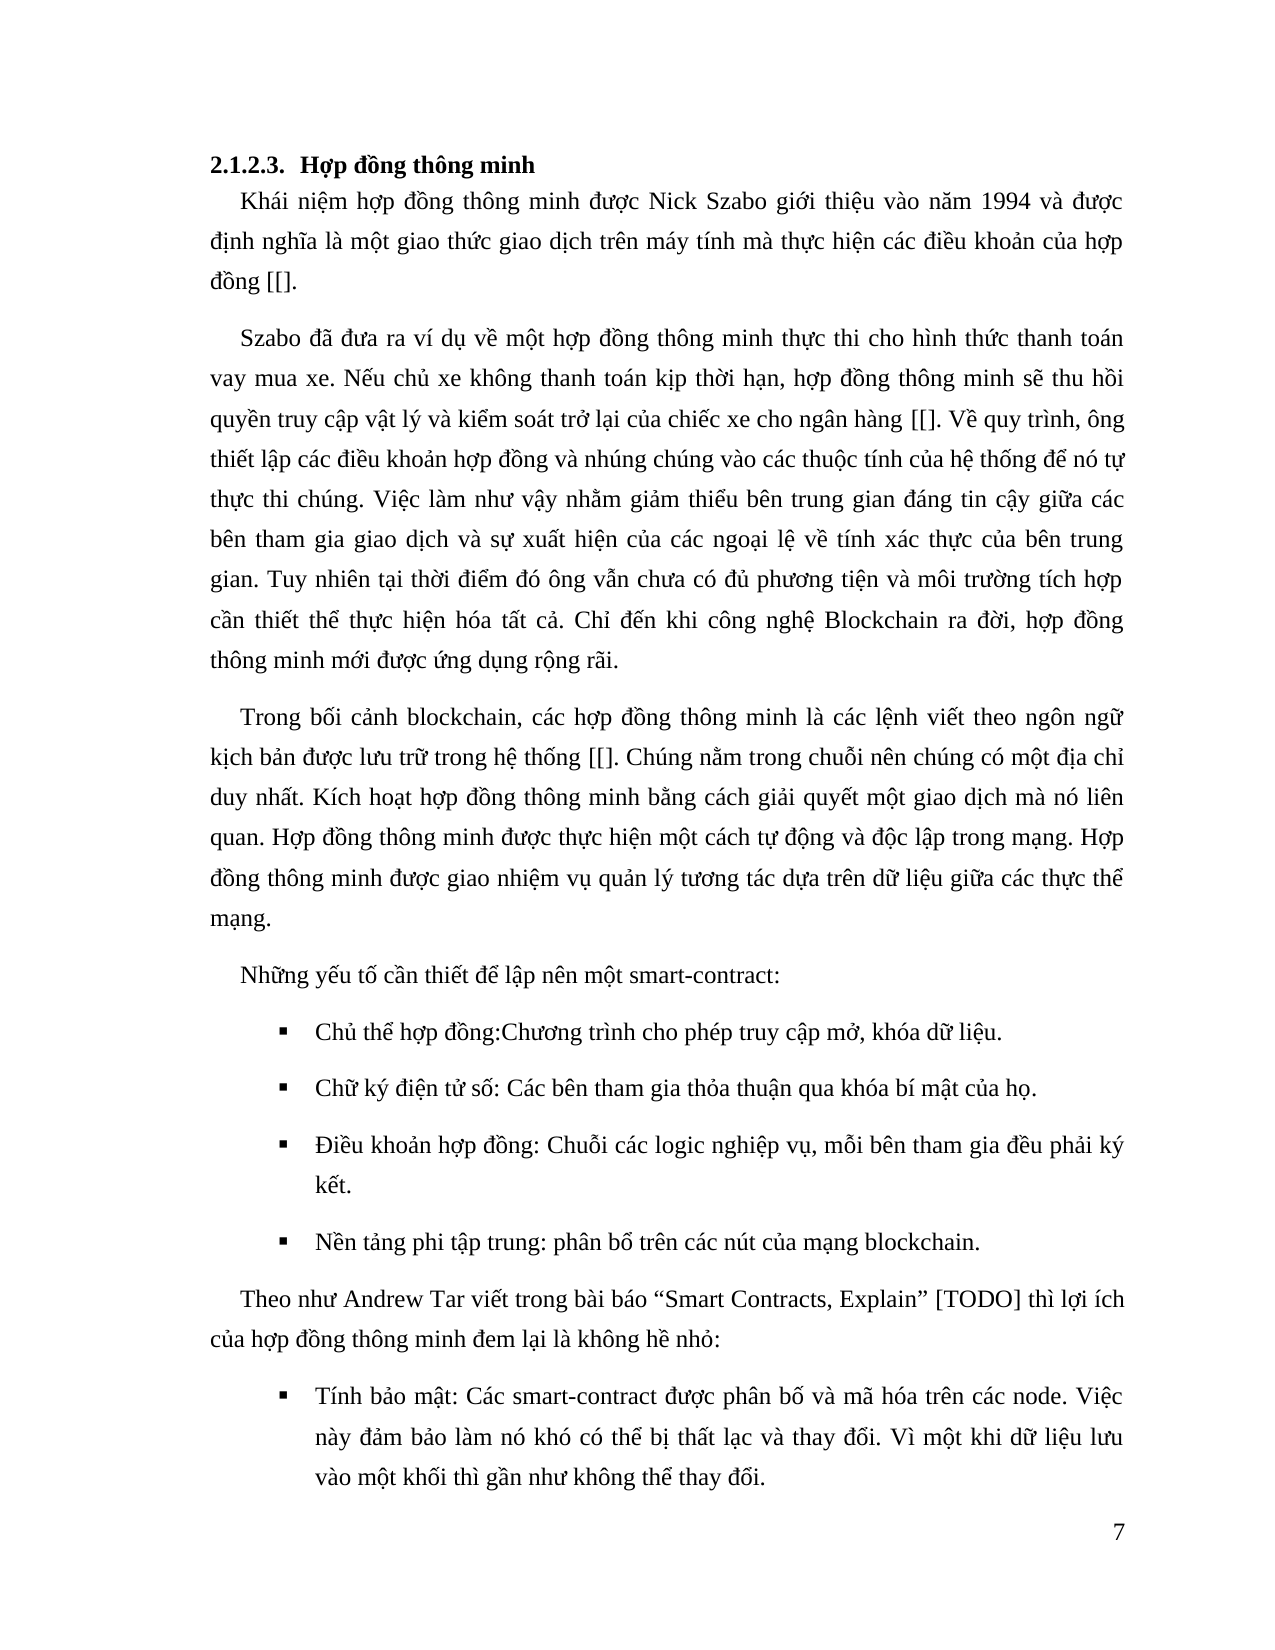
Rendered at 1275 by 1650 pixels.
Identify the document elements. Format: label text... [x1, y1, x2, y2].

text Trong bối cảnh blockchain, các hợp đồng thông minh là các lệnh viết theo ngôn ngữ kịch bản được lưu trữ trong hệ thống [<kosba2016smcsript>]. Chúng nằm trong chuỗi nên chúng có một địa chỉ duy nhất. Kích hoạt hợp đồng thông minh bằng cách giải quyết một giao dịch mà nó liên quan. Hợp đồng thông minh được thực hiện một cách tự động và độc lập trong mạng. Hợp đồng thông minh được giao nhiệm vụ quản lý tương tác dựa trên dữ liệu giữa các thực thể mạng. [210, 702, 1125, 932]
subtitle Hợp đồng thông minh [210, 150, 1125, 179]
text Szabo đã đưa ra ví dụ về một hợp đồng thông minh thực thi cho hình thức thanh toán vay mua xe. Nếu chủ xe không thanh toán kịp thời hạn, hợp đồng thông minh sẽ thu hồi quyền truy cập vật lý và kiểm soát trở lại của chiếc xe cho ngân hàng [<zhang2016town>]. Về quy trình, ông thiết lập các điều khoản hợp đồng và nhúng chúng vào các thuộc tính của hệ thống để nó tự thực thi chúng. Việc làm như vậy nhằm giảm thiểu bên trung gian đáng tin cậy giữa các bên tham gia giao dịch và sự xuất hiện của các ngoại lệ về tính xác thực của bên trung gian. Tuy nhiên tại thời điểm đó ông vẫn chưa có đủ phương tiện và môi trường tích hợp cần thiết thể thực hiện hóa tất cả. Chỉ đến khi công nghệ Blockchain ra đời, hợp đồng thông minh mới được ứng dụng rộng rãi. [210, 323, 1125, 674]
text Những yếu tố cần thiết để lập nên một smart-contract: [210, 960, 1125, 988]
list Nền tảng phi tập trung: phân bổ trên các nút của mạng blockchain. [277, 1227, 1125, 1256]
list Chữ ký điện tử số: Các bên tham gia thỏa thuận qua khóa bí mật của họ. [277, 1073, 1125, 1102]
text Khái niệm hợp đồng thông minh được Nick Szabo giới thiệu vào năm 1994 và được định nghĩa là một giao thức giao dịch trên máy tính mà thực hiện các điều khoản của hợp đồng [<christidis2016blockchains>]. [210, 186, 1125, 295]
list Chủ thể hợp đồng:Chương trình cho phép truy cập mở, khóa dữ liệu. [277, 1017, 1125, 1045]
list Tính bảo mật: Các smart-contract được phân bố và mã hóa trên các node. Việc này đảm bảo làm nó khó có thể bị thất lạc và thay đổi. Vì một khi dữ liệu lưu vào một khối thì gần như không thể thay đổi. [277, 1381, 1125, 1491]
text Theo như Andrew Tar viết trong bài báo “Smart Contracts, Explain” [TODO] thì lợi ích của hợp đồng thông minh đem lại là không hề nhỏ: [210, 1284, 1125, 1353]
list Điều khoản hợp đồng: Chuỗi các logic nghiệp vụ, mỗi bên tham gia đều phải ký kết. [277, 1130, 1125, 1199]
